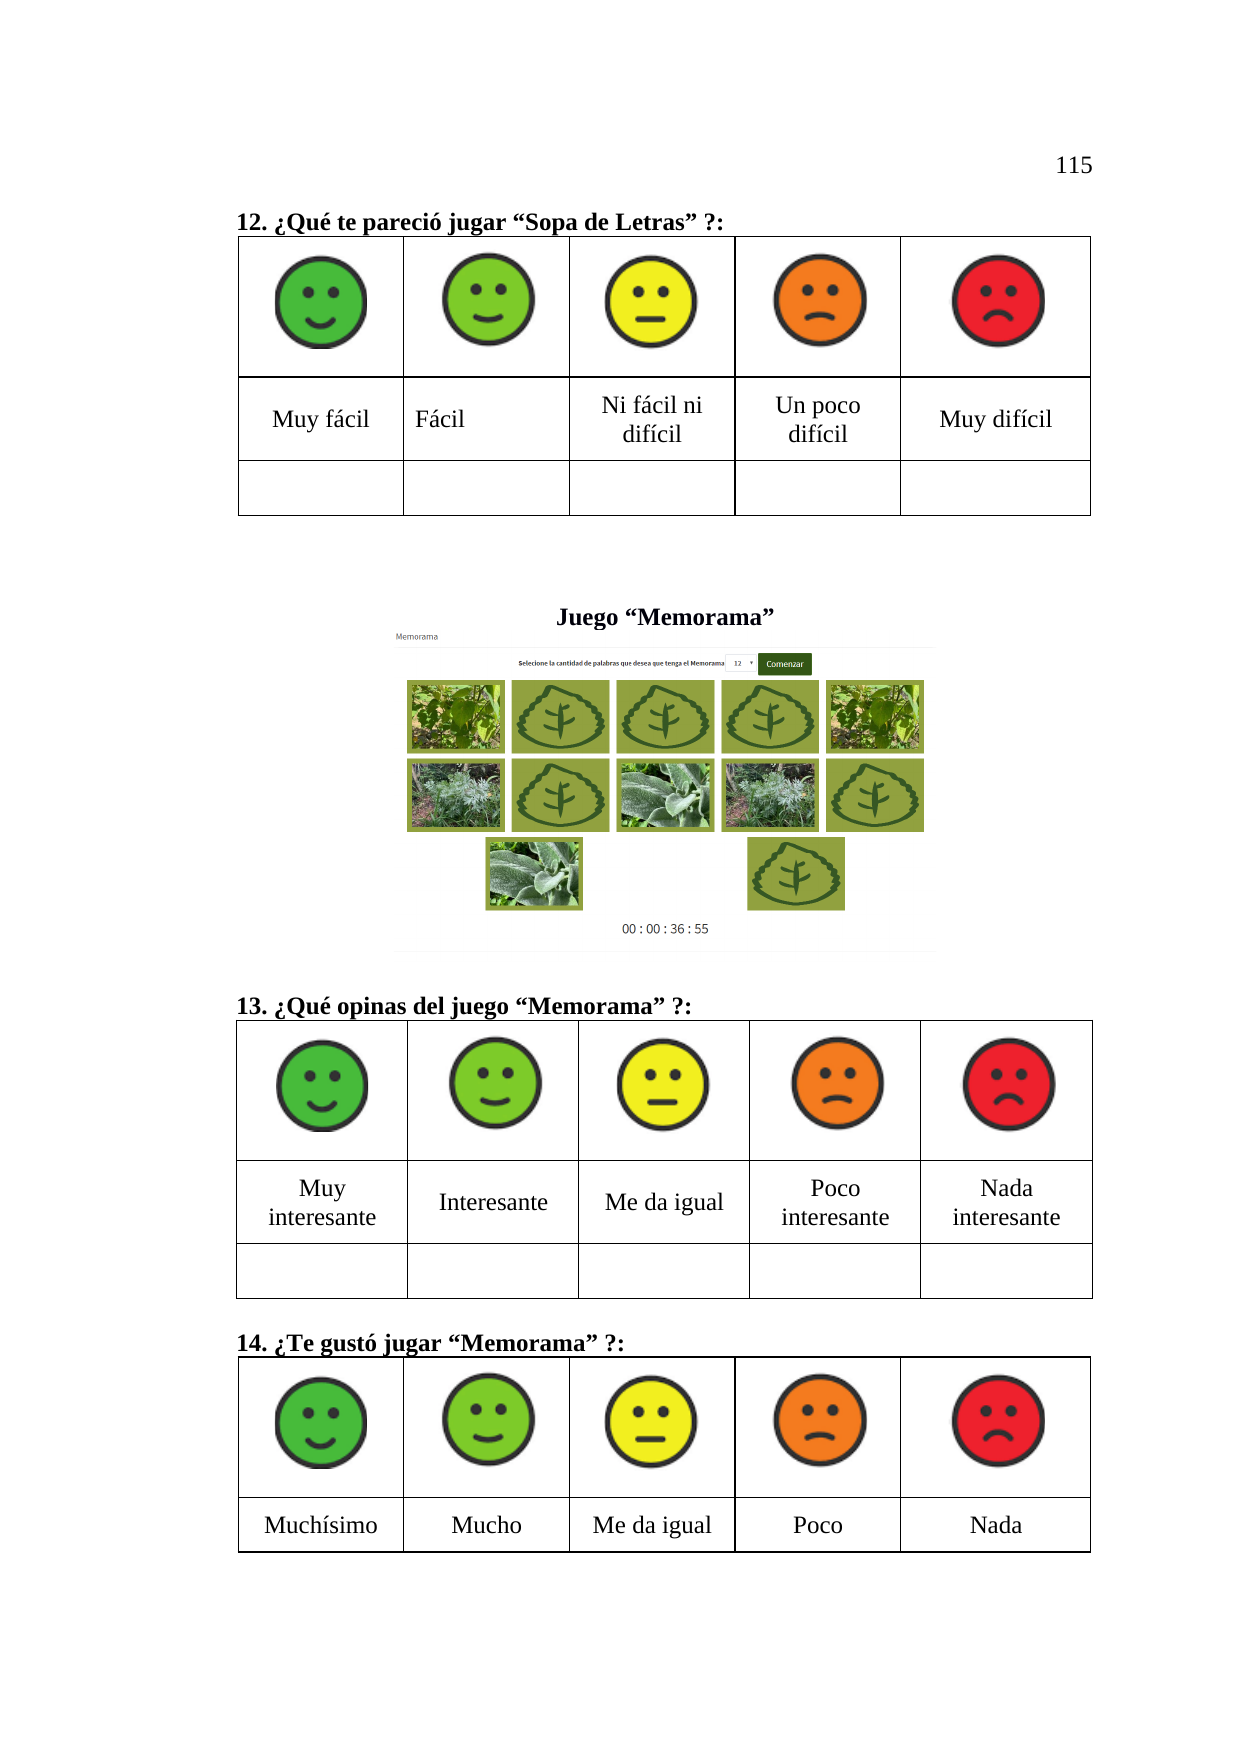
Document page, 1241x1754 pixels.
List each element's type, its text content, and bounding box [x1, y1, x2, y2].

table_cell [570, 461, 734, 515]
picture [440, 1033, 547, 1135]
table_cell [736, 461, 900, 515]
table_header [736, 237, 900, 376]
table_cell [408, 1244, 578, 1298]
table_cell Muy interesante [237, 1161, 407, 1243]
table_header [239, 237, 403, 376]
table_cell [901, 461, 1090, 515]
table_cell Muy difícil [901, 378, 1090, 460]
table_header [408, 1021, 578, 1159]
picture [768, 1370, 868, 1471]
table_cell Me da igual [570, 1498, 734, 1551]
text Juego “Memorama” [236, 602, 1094, 631]
table_cell Nada interesante [921, 1161, 1092, 1243]
table_header [404, 1358, 569, 1497]
list ¿Qué te pareció jugar “Sopa de Letras” ?: [236, 207, 1092, 236]
table_header [901, 1358, 1090, 1497]
picture [433, 1370, 540, 1472]
table_cell Nada [901, 1498, 1090, 1551]
picture [604, 250, 700, 351]
picture [946, 251, 1045, 350]
table_cell [404, 461, 569, 515]
picture [433, 249, 540, 352]
table_header [921, 1021, 1092, 1159]
table_cell Interesante [408, 1161, 578, 1243]
list ¿Te gustó jugar “Memorama” ?: [236, 1328, 1092, 1356]
picture [393, 630, 937, 962]
table_cell [579, 1244, 749, 1298]
table_header [404, 237, 569, 376]
table_cell [750, 1244, 920, 1298]
picture [786, 1033, 885, 1134]
picture [274, 1373, 367, 1469]
table_cell Un poco difícil [736, 378, 900, 460]
table_header [570, 1358, 734, 1497]
table_header [901, 237, 1090, 376]
table_cell Fácil [404, 378, 569, 460]
table_cell Poco [736, 1498, 900, 1551]
table_cell [239, 461, 403, 515]
table_cell Muy fácil [239, 378, 403, 460]
picture [957, 1034, 1056, 1133]
table_header [750, 1021, 920, 1159]
list ¿Qué opinas del juego “Memorama” ?: [236, 991, 1094, 1019]
picture [274, 252, 367, 349]
table_header [736, 1358, 900, 1497]
table_cell [237, 1244, 407, 1298]
picture [604, 1370, 700, 1471]
table_header [239, 1358, 403, 1497]
picture [946, 1371, 1045, 1470]
table_header [570, 237, 734, 376]
picture [276, 1036, 369, 1132]
table_cell Muchísimo [239, 1498, 403, 1551]
table_header [579, 1021, 749, 1159]
table_cell [921, 1244, 1092, 1298]
table_cell Ni fácil ni difícil [570, 378, 734, 460]
table_cell Poco interesante [750, 1161, 920, 1243]
table_cell Mucho [404, 1498, 569, 1551]
table_cell Me da igual [579, 1161, 749, 1243]
picture [768, 250, 868, 351]
picture [616, 1033, 712, 1134]
table_header [237, 1021, 407, 1159]
